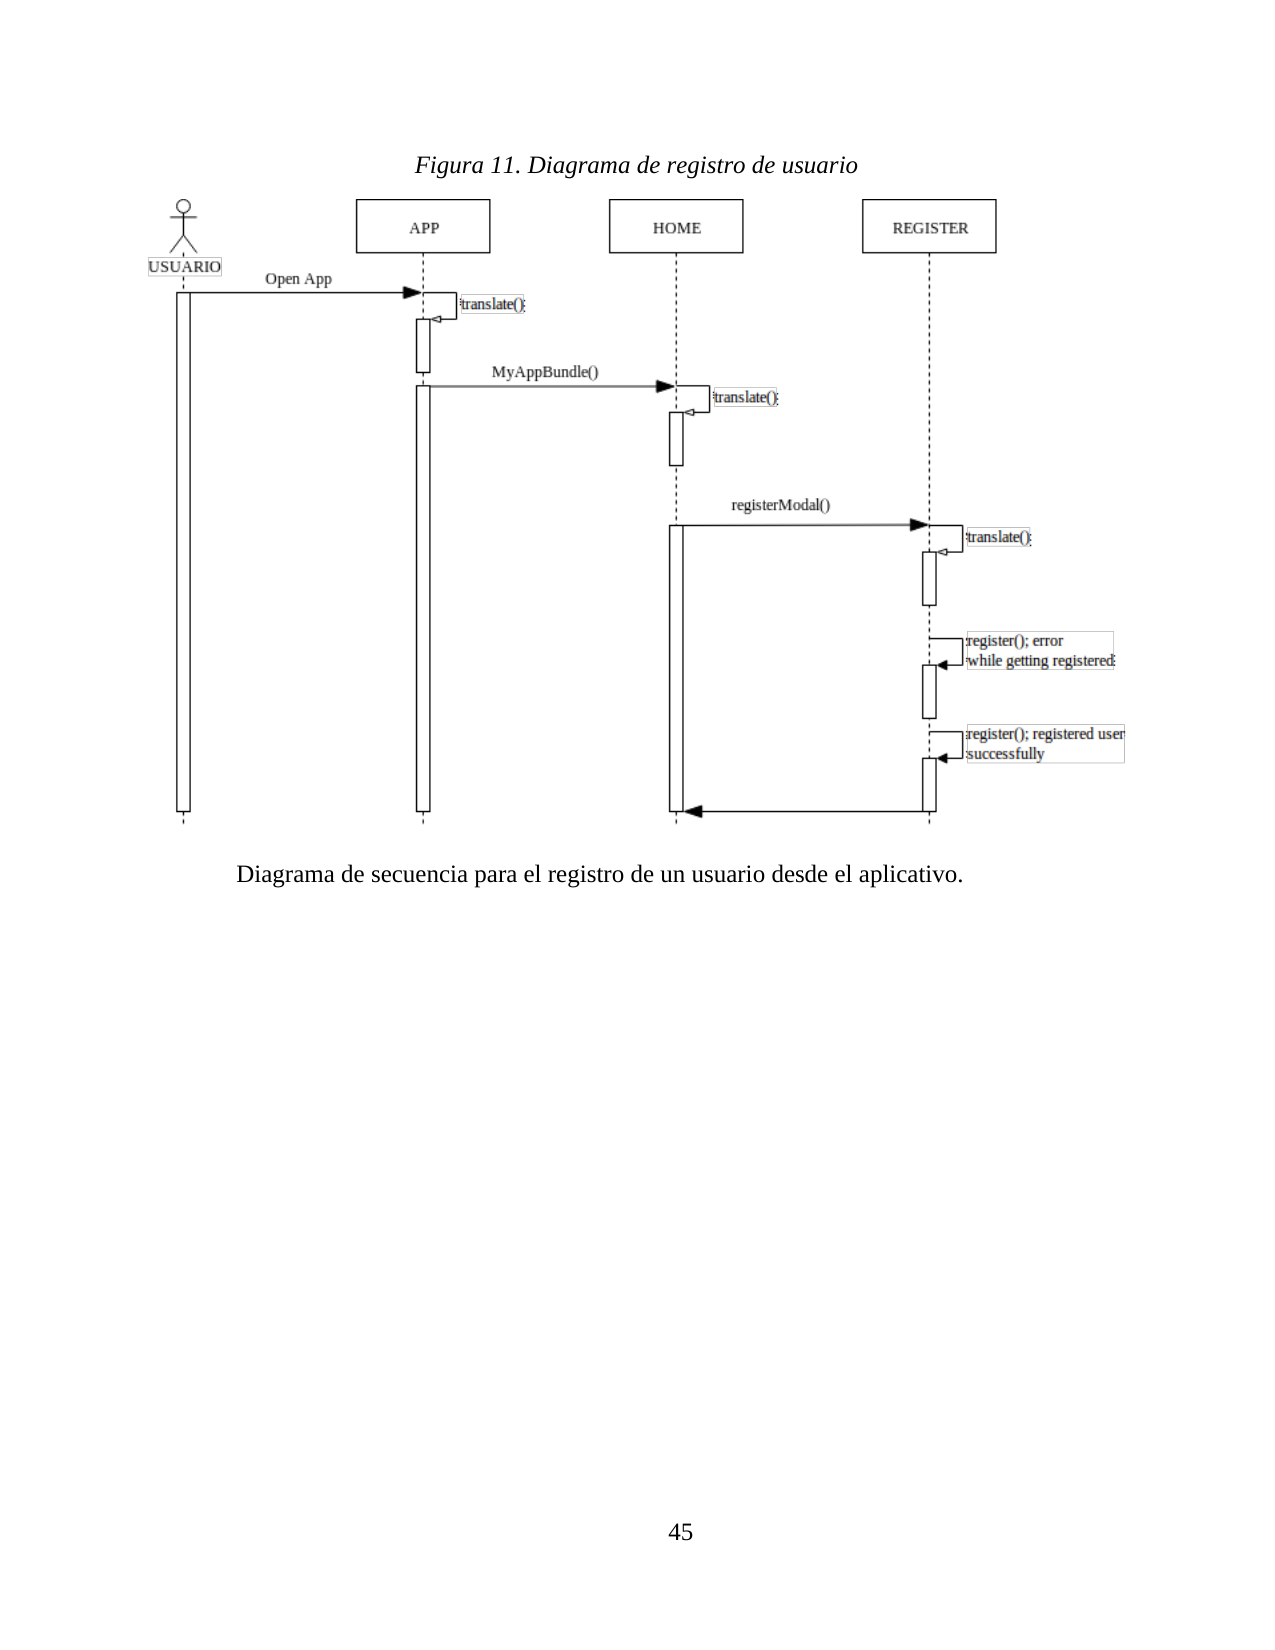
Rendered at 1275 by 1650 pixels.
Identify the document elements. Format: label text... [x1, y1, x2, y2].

text Figura 11. Diagrama de registro de usuario [148, 150, 1125, 179]
text Diagrama de secuencia para el registro de un usuario desde el aplicativo. [148, 859, 1125, 888]
picture [147, 199, 1125, 831]
